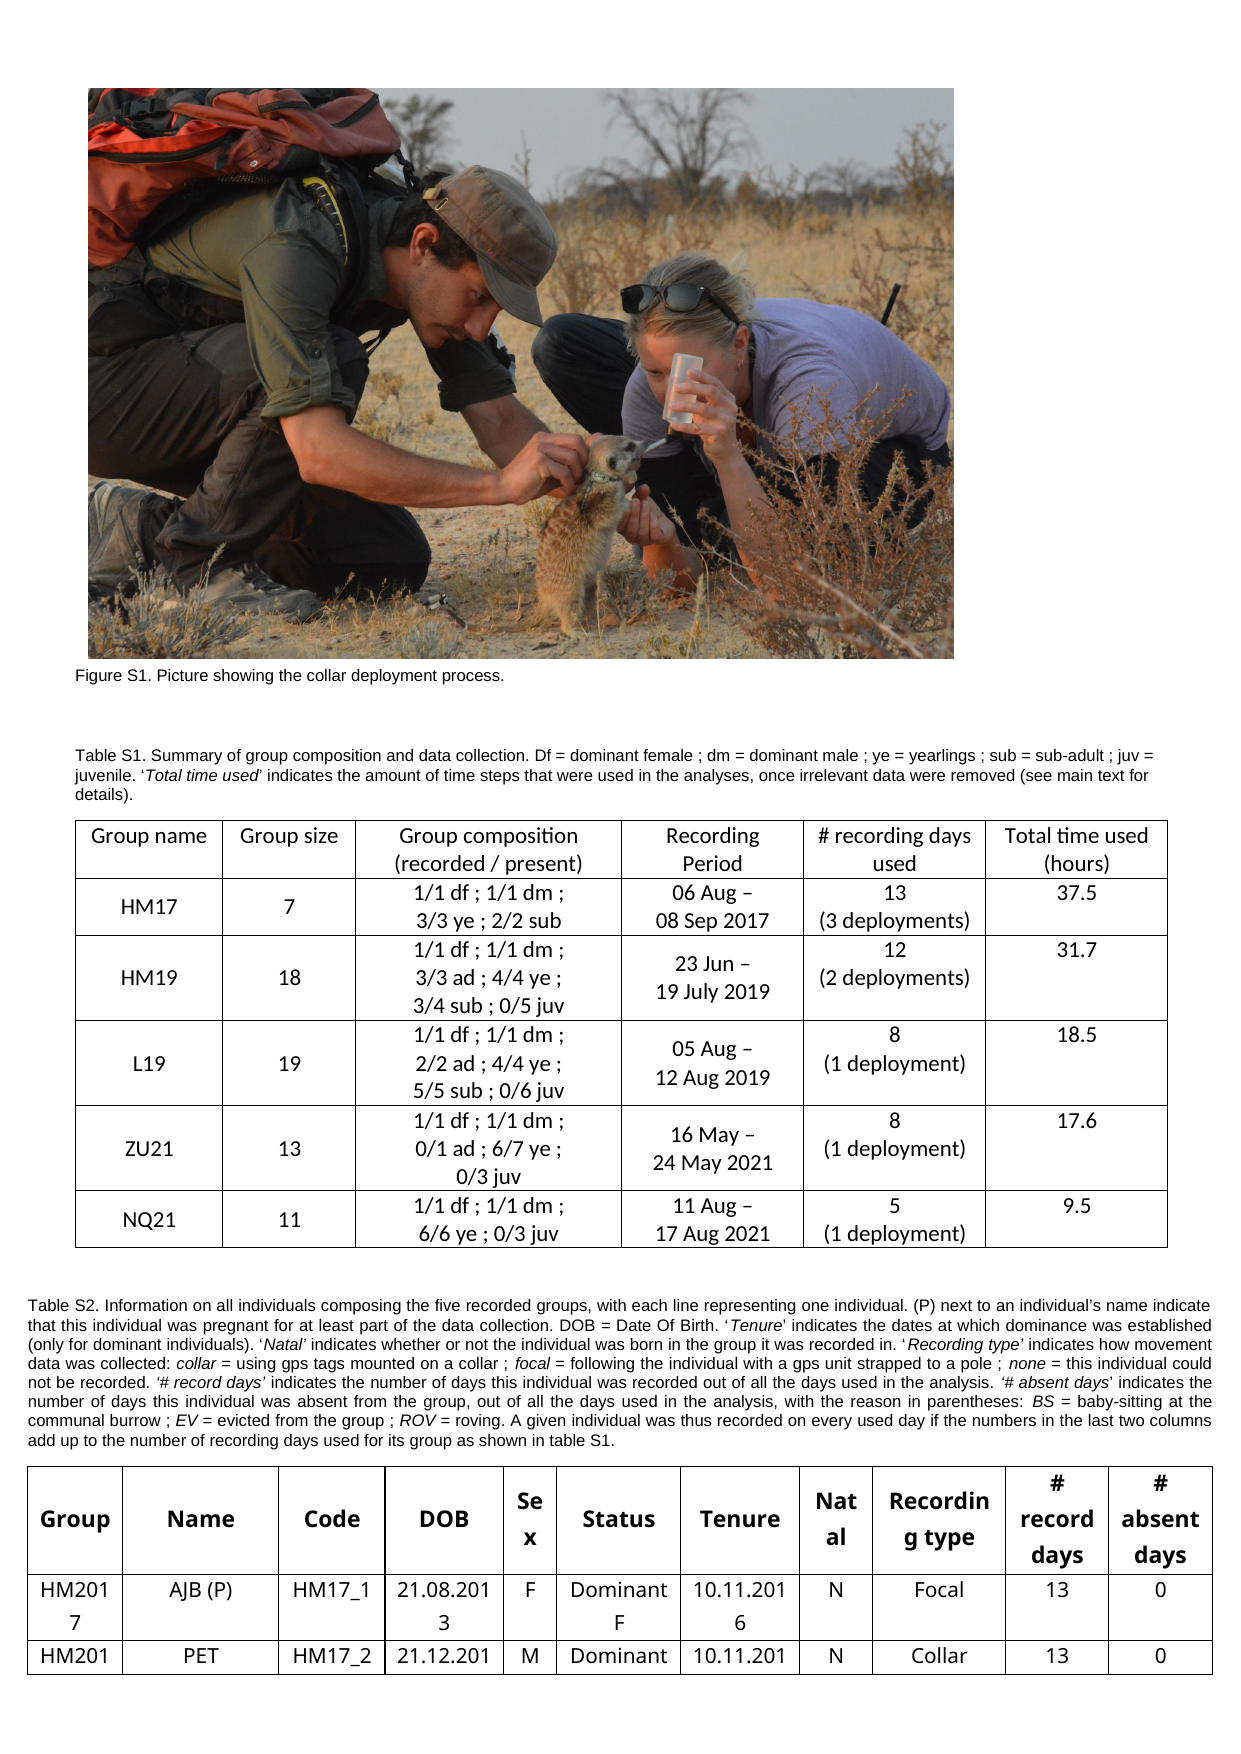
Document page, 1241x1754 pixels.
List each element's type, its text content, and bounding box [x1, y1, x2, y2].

table_header # record days [1006, 1467, 1108, 1574]
table_cell 9.5 [986, 1191, 1167, 1247]
table_cell HM2017 [28, 1641, 122, 1673]
picture [88, 88, 954, 659]
table_cell 1/1 df ; 1/1 dm ; 3/3 ye ; 2/2 sub [356, 879, 621, 934]
table_cell 18.5 [986, 1021, 1167, 1105]
table_cell 11 Aug – 17 Aug 2021 [622, 1191, 803, 1247]
table_header Total time used (hours) [986, 821, 1167, 877]
table_cell ZU21 [76, 1106, 222, 1190]
table_cell L19 [76, 1021, 222, 1105]
table_cell 21.08.2013 [386, 1575, 503, 1640]
table_cell Focal [873, 1575, 1005, 1640]
table_header Group [28, 1467, 122, 1574]
table_cell 23 Jun – 19 July 2019 [622, 936, 803, 1019]
table_cell M [504, 1641, 556, 1673]
table_cell 19 [223, 1021, 355, 1105]
table_header DOB [386, 1467, 503, 1574]
table_cell 13 [223, 1106, 355, 1190]
table_header Group composition (recorded / present) [356, 821, 621, 877]
table_cell 8 (1 deployment) [804, 1106, 985, 1190]
table_cell 10.11.2016 [681, 1641, 799, 1673]
table_cell N [800, 1641, 872, 1673]
table_cell 1/1 df ; 1/1 dm ; 0/1 ad ; 6/7 ye ; 0/3 juv [356, 1106, 621, 1190]
table_cell DominantM [557, 1641, 680, 1673]
table_header Group size [223, 821, 355, 877]
table_cell 05 Aug – 12 Aug 2019 [622, 1021, 803, 1105]
table_cell HM17_2 [279, 1641, 384, 1673]
table_header # absent days [1109, 1467, 1212, 1574]
table_cell Collar [873, 1641, 1005, 1673]
table_cell HM17 [76, 879, 222, 934]
table_cell DominantF [557, 1575, 680, 1640]
table_cell 37.5 [986, 879, 1167, 934]
table_cell 11 [223, 1191, 355, 1247]
table_cell 1/1 df ; 1/1 dm ; 6/6 ye ; 0/3 juv [356, 1191, 621, 1247]
table_header # recording days used [804, 821, 985, 877]
table_cell 5 (1 deployment) [804, 1191, 985, 1247]
table_cell 1/1 df ; 1/1 dm ; 2/2 ad ; 4/4 ye ; 5/5 sub ; 0/6 juv [356, 1021, 621, 1105]
table_header Name [123, 1467, 278, 1574]
table_header Tenure [681, 1467, 799, 1574]
table_header Natal [800, 1467, 872, 1574]
table_cell HM17_1 [279, 1575, 384, 1640]
table_header Recording Period [622, 821, 803, 877]
table_cell 31.7 [986, 936, 1167, 1019]
table_cell 13 (3 deployments) [804, 879, 985, 934]
table_cell 17.6 [986, 1106, 1167, 1190]
table_cell 12 (2 deployments) [804, 936, 985, 1019]
table_cell 06 Aug – 08 Sep 2017 [622, 879, 803, 934]
table_cell 8 (1 deployment) [804, 1021, 985, 1105]
table_cell 10.11.2016 [681, 1575, 799, 1640]
table_cell 7 [223, 879, 355, 934]
text Table S2. Information on all individuals composing the five recorded groups, with each line representing one individual. (P) next to an individual’s name indicate that this individual was pregnant for at least part of the data collection. DOB = Date Of Birth. ‘Tenure’ indicates the dates at which dominance was established (only for dominant individuals). ‘Natal’ indicates whether or not the individual was born in the group it was recorded in. ‘Recording type’ indicates how movement data was collected: collar = using gps tags mounted on a collar ; focal = following the individual with a gps unit strapped to a pole ; none = this individual could not be recorded. ‘# record days’ indicates the number of days this individual was recorded out of all the days used in the analysis. ‘# absent days’ indicates the number of days this individual was absent from the group, out of all the days used in the analysis, with the reason in parentheses: BS = baby-sitting at the communal burrow ; EV = evicted from the group ; ROV = roving. A given individual was thus recorded on every used day if the numbers in the last two columns add up to the number of recording days used for its group as shown in table S1. [28, 1296, 1212, 1449]
table_cell AJB (P) [123, 1575, 278, 1640]
table_header Status [557, 1467, 680, 1574]
table_cell HM2017 [28, 1575, 122, 1640]
table_header Code [279, 1467, 384, 1574]
table_cell NQ21 [76, 1191, 222, 1247]
table_cell 1/1 df ; 1/1 dm ; 3/3 ad ; 4/4 ye ; 3/4 sub ; 0/5 juv [356, 936, 621, 1019]
table_cell N [800, 1575, 872, 1640]
table_cell 13 [1006, 1575, 1108, 1640]
table_cell PET [123, 1641, 278, 1673]
table_cell 18 [223, 936, 355, 1019]
table_cell 21.12.2011 [386, 1641, 503, 1673]
table_cell 13 [1006, 1641, 1108, 1673]
table_cell F [504, 1575, 556, 1640]
table_cell 0 [1109, 1575, 1212, 1640]
table_cell 0 [1109, 1641, 1212, 1673]
table_header Recording type [873, 1467, 1005, 1574]
table_header Sex [504, 1467, 556, 1574]
text Table S1. Summary of group composition and data collection. Df = dominant female ; dm = dominant male ; ye = yearlings ; sub = sub-adult ; juv = juvenile. ‘Total time used’ indicates the amount of time steps that were used in the analyses, once irrelevant data were removed (see main text for details). [75, 746, 1165, 804]
table_cell HM19 [76, 936, 222, 1019]
table_header Group name [76, 821, 222, 877]
table_cell 16 May – 24 May 2021 [622, 1106, 803, 1190]
